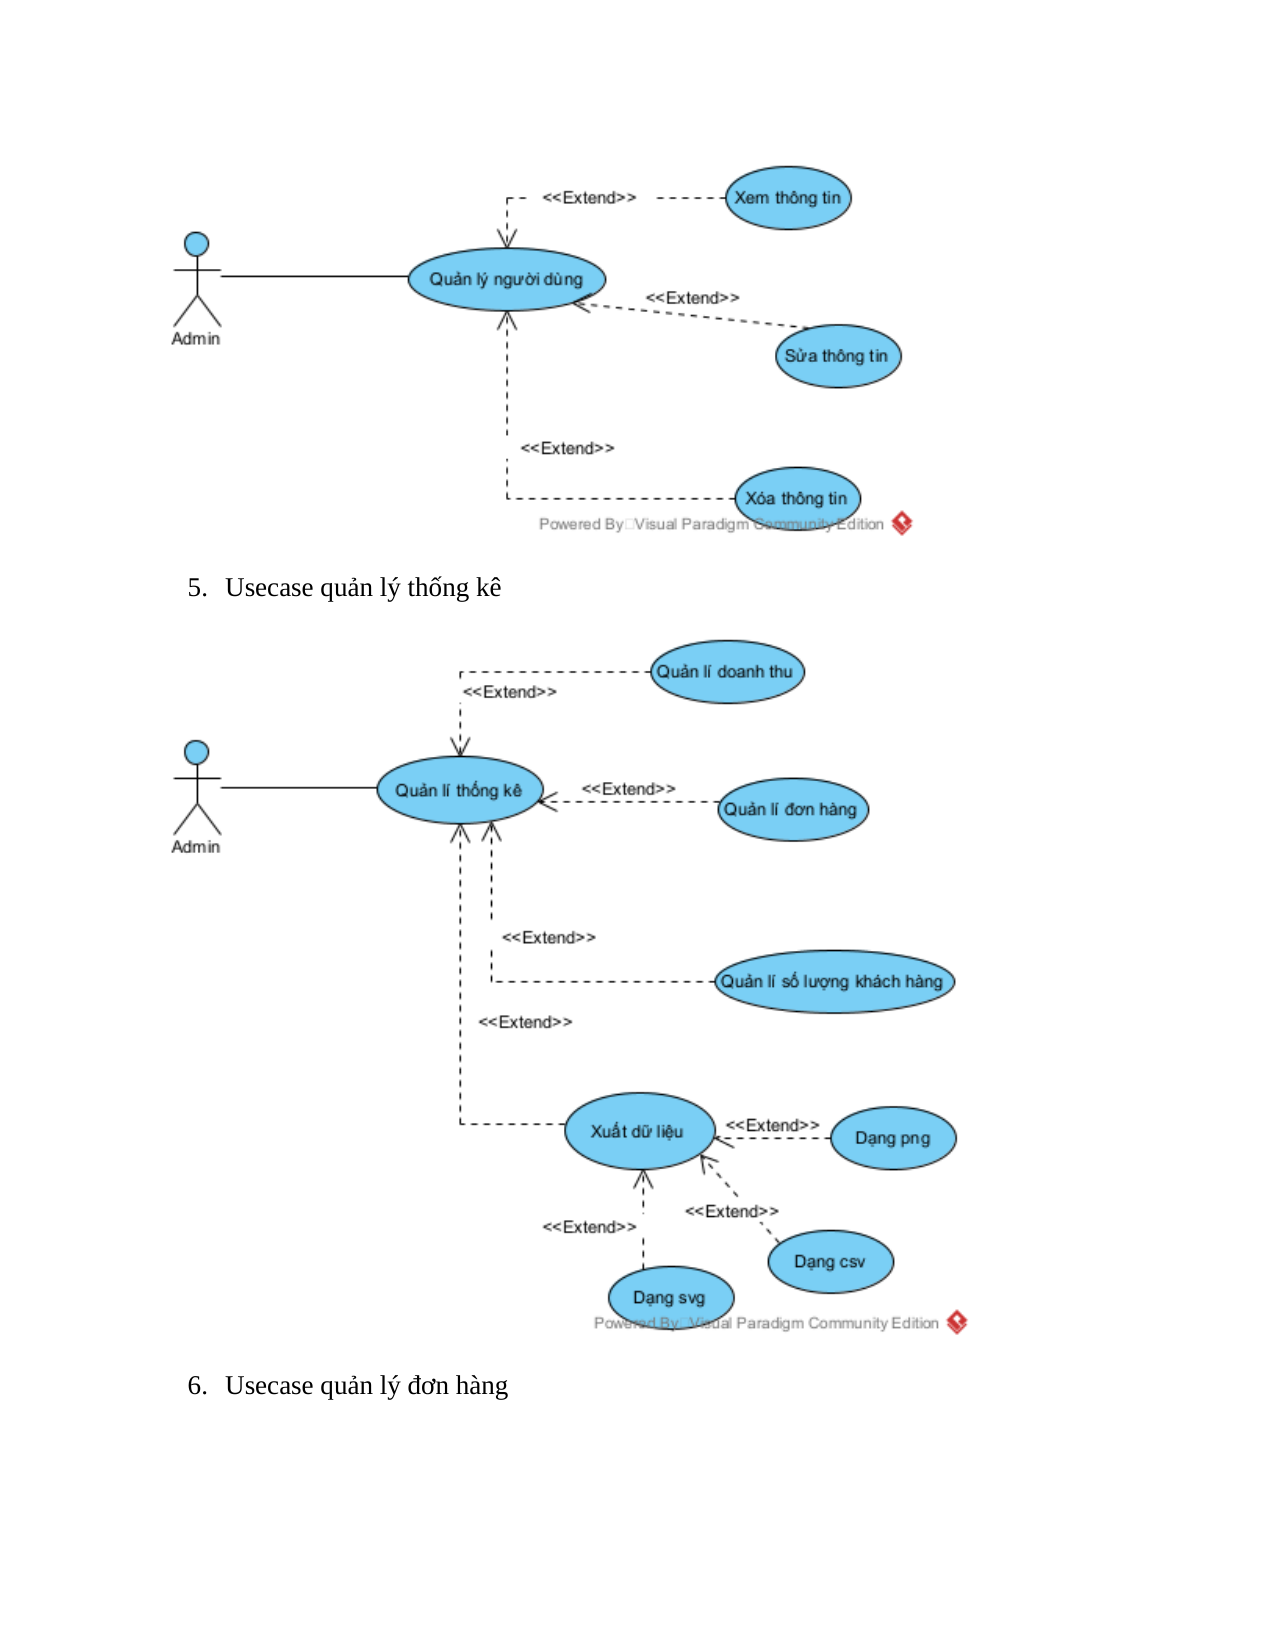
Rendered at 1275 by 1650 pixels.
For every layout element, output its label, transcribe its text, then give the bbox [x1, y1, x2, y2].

picture [150, 623, 976, 1349]
list Usecase quản lý thống kê [187, 571, 1125, 602]
list Usecase quản lý đơn hàng [187, 1369, 1125, 1400]
picture [150, 150, 921, 550]
